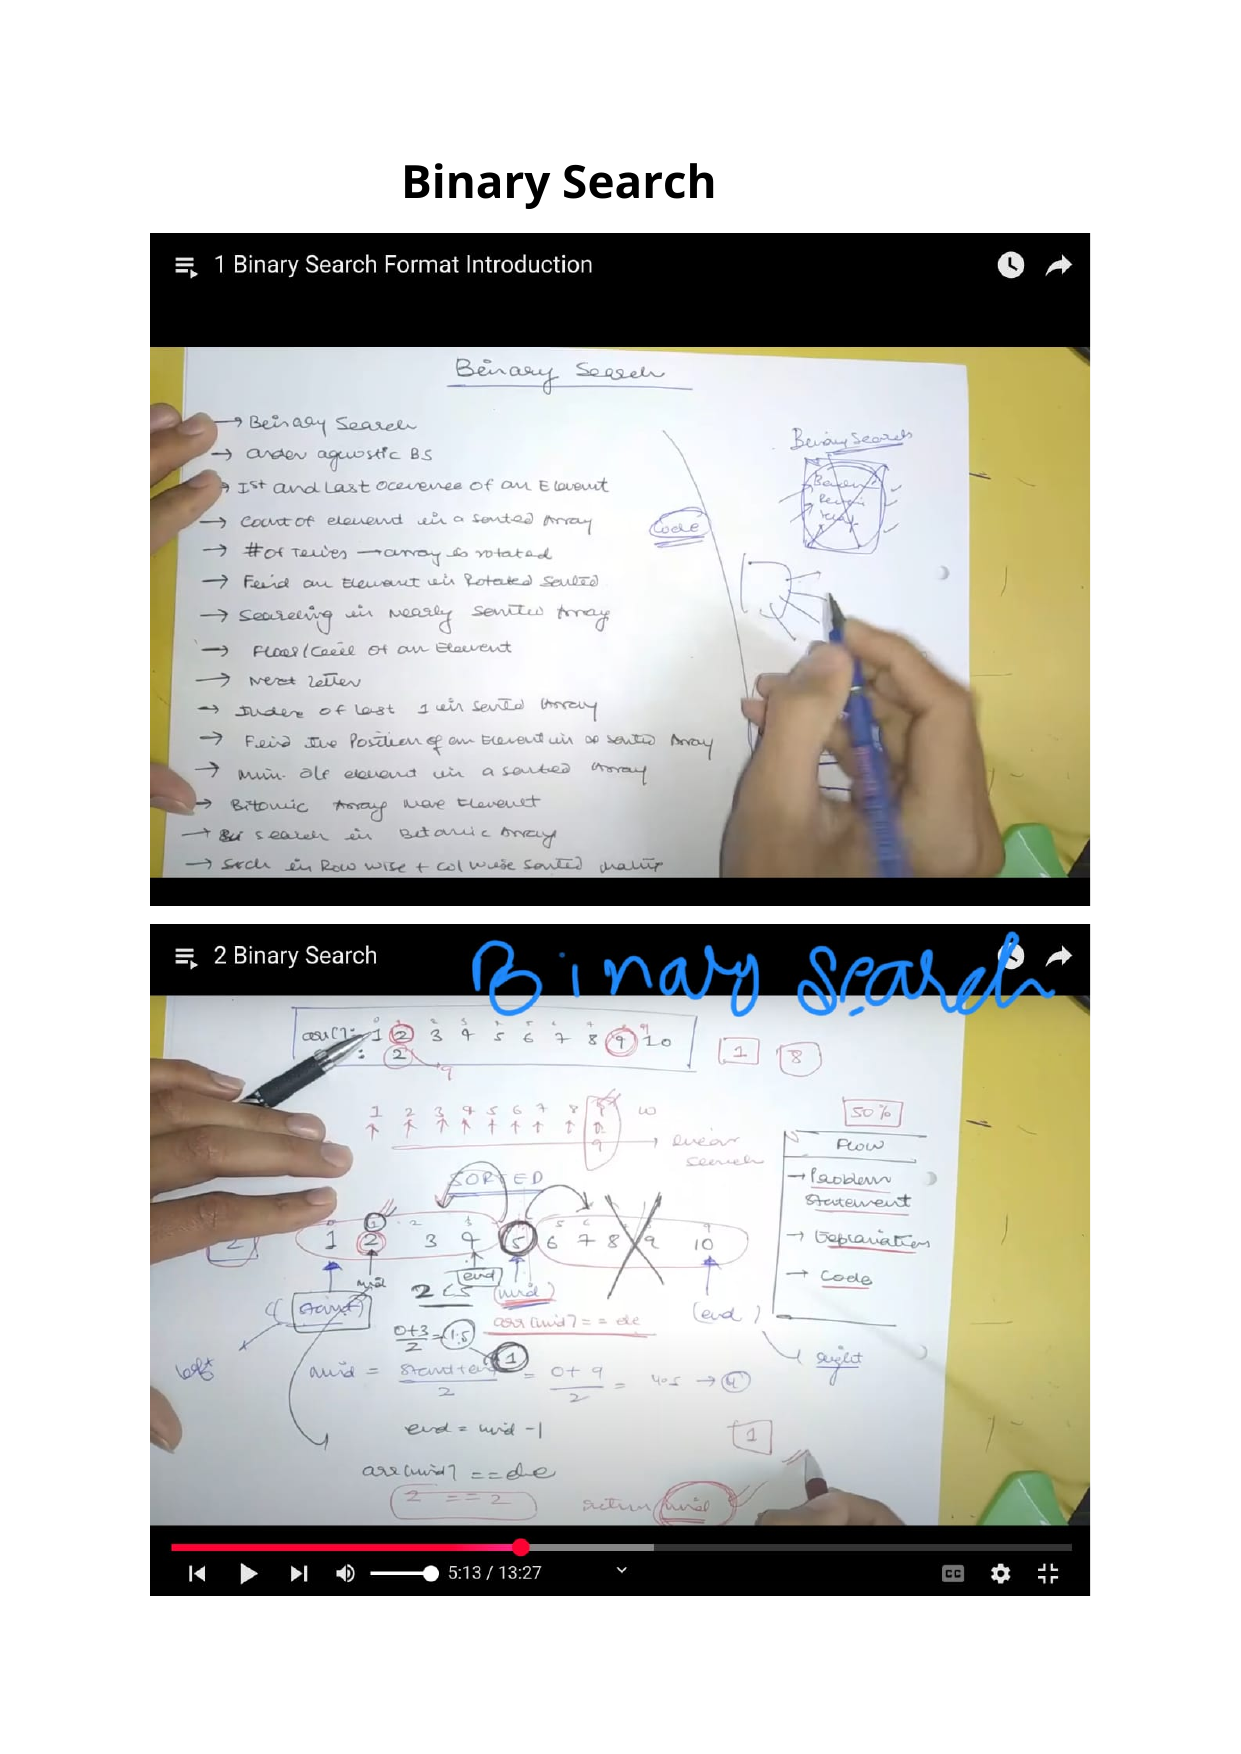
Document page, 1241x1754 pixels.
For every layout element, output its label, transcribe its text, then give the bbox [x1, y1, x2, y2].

picture [150, 924, 1091, 1596]
picture [150, 233, 1091, 906]
text Binary Search [150, 150, 1090, 212]
